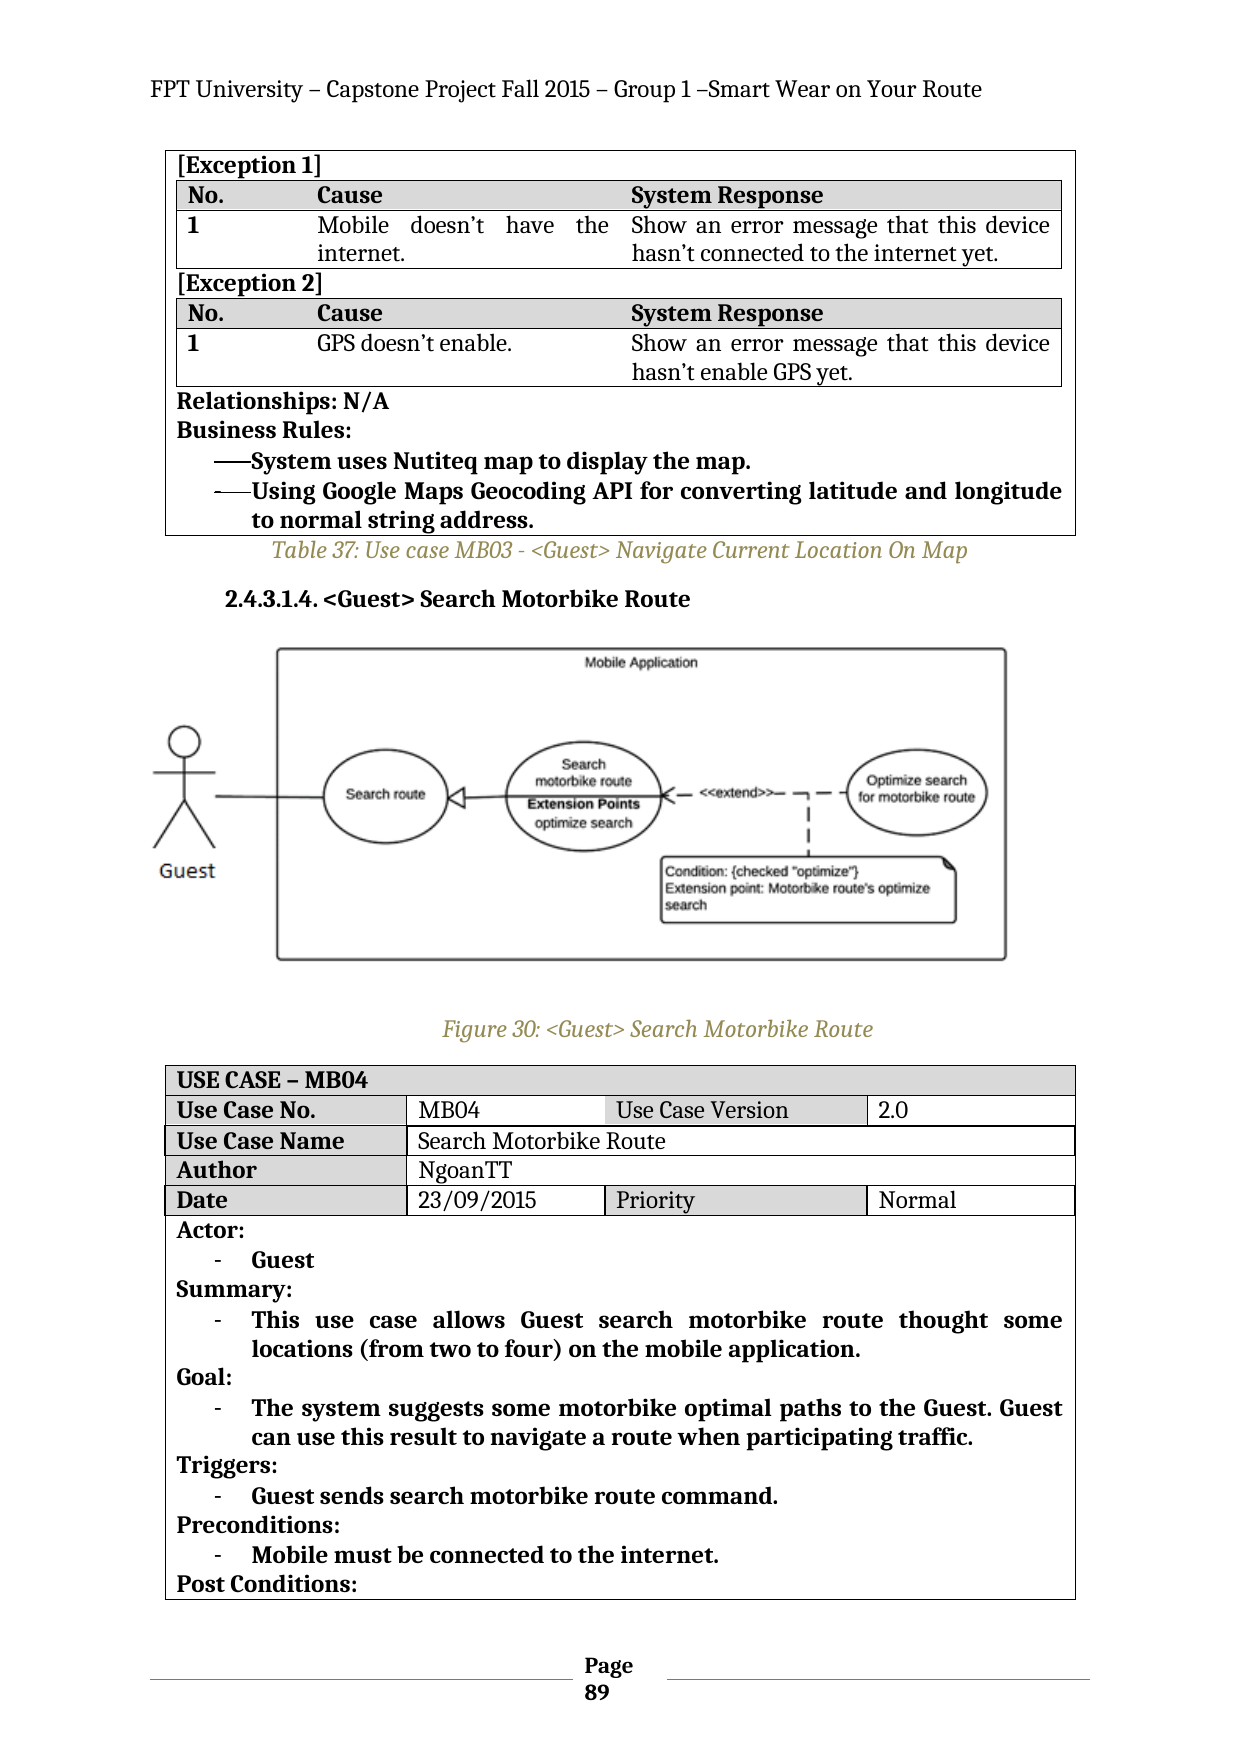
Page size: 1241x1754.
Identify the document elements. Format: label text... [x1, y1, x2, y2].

table_cell Normal [868, 1186, 1074, 1215]
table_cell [166, 1216, 1075, 1598]
table_cell Priority [606, 1186, 866, 1215]
table_header USE CASE – MB04 [166, 1066, 1075, 1095]
table_cell Search Motorbike Route [408, 1127, 1074, 1155]
subtitle <Guest> Search Motorbike Route [225, 585, 1090, 614]
table_cell 2.0 [868, 1096, 1075, 1124]
table_cell NgoanTT [407, 1156, 1075, 1185]
picture [150, 618, 1037, 991]
table_cell Use Case Version [605, 1096, 867, 1124]
text Table : Use case MB03 - <Guest> Navigate Current Location On Map [150, 536, 1090, 564]
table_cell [166, 151, 1075, 534]
table_cell Author [166, 1156, 406, 1185]
table_cell Use Case Name [166, 1126, 406, 1155]
table_cell MB04 [407, 1096, 604, 1124]
table_cell Use Case No. [166, 1096, 406, 1124]
table_cell 23/09/2015 [408, 1186, 604, 1215]
table_cell Date [166, 1186, 406, 1215]
text Figure : <Guest> Search Motorbike Route [150, 1015, 1090, 1044]
